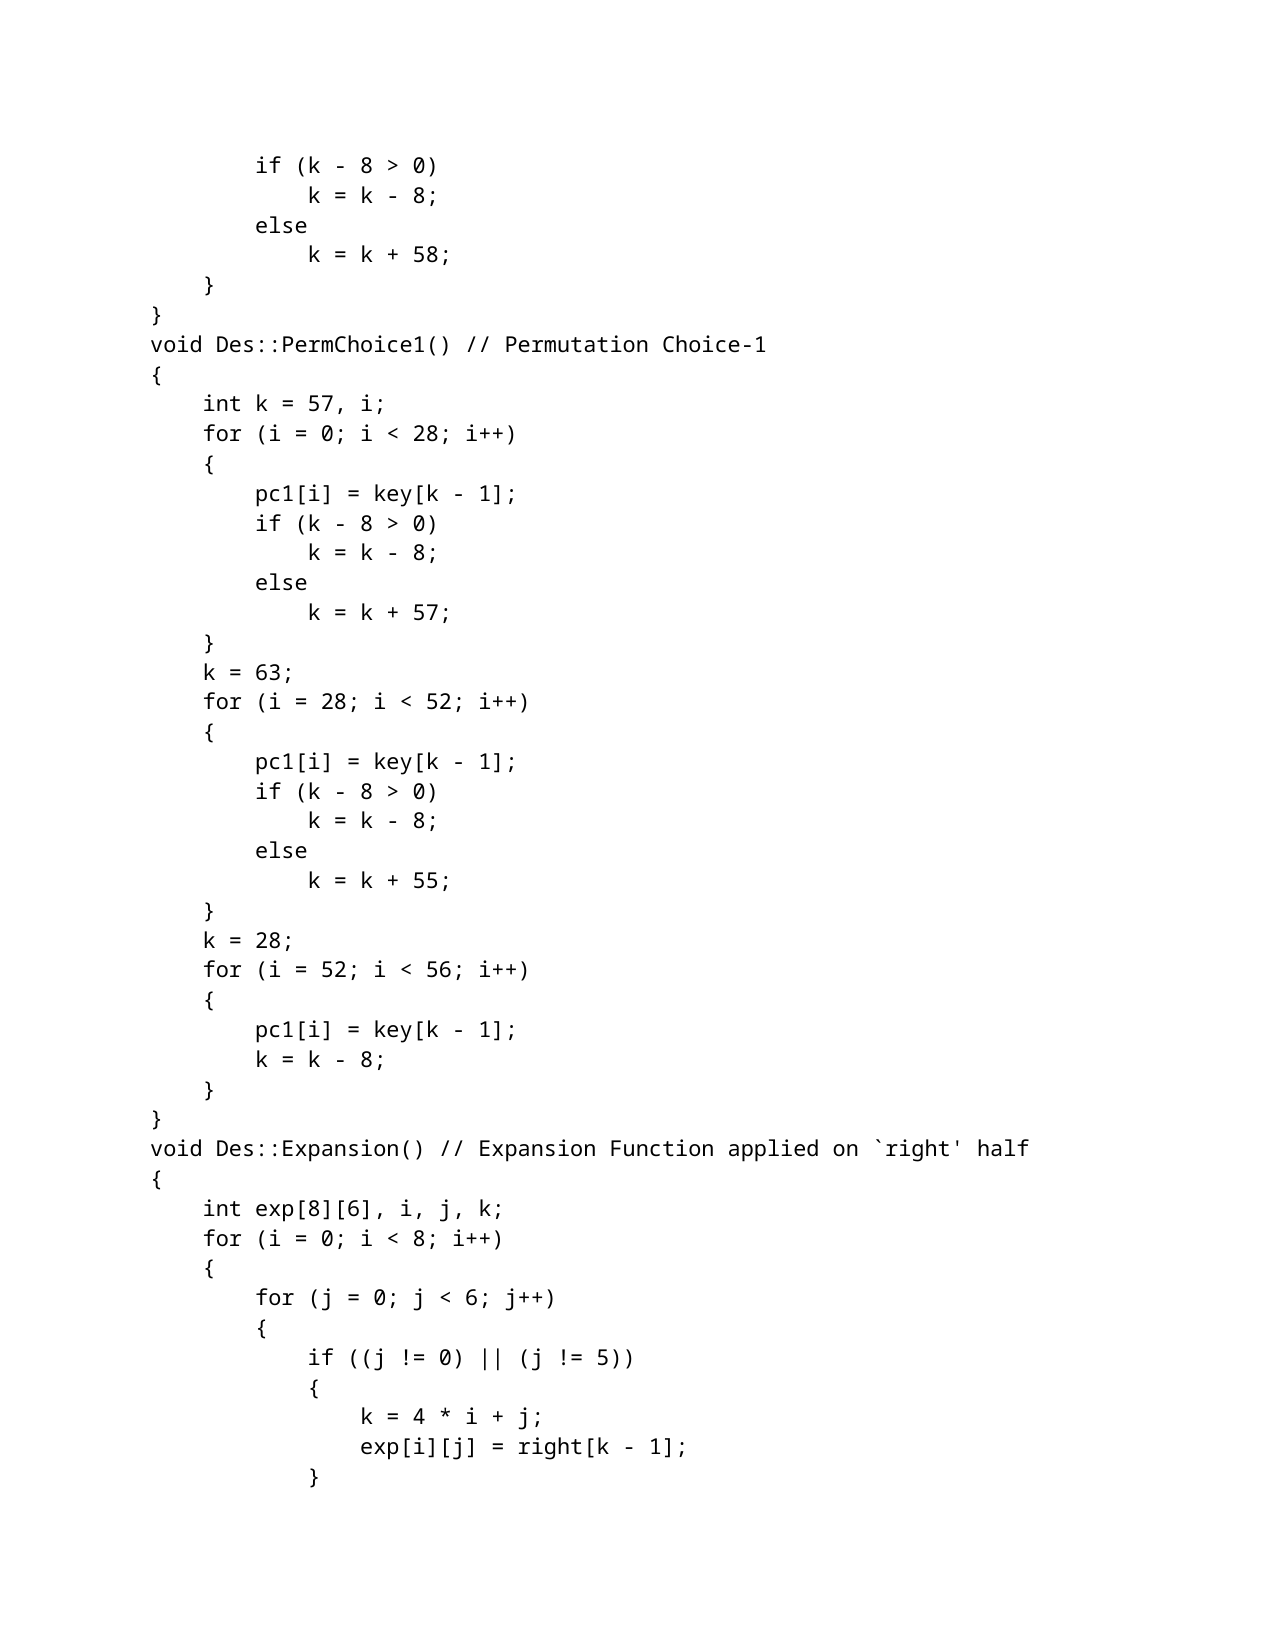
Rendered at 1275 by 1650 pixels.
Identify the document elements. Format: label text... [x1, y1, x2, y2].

text if (k - 8 > 0) [150, 150, 1125, 180]
text } [150, 627, 1125, 656]
text else [150, 209, 1125, 239]
text k = k - 8; [150, 537, 1125, 567]
text void Des::PermChoice1() // Permutation Choice-1 [150, 329, 1125, 358]
text k = k + 57; [150, 597, 1125, 627]
text k = k + 55; [150, 865, 1125, 895]
text for (i = 28; i < 52; i++) [150, 686, 1125, 716]
text else [150, 567, 1125, 597]
text { [150, 1312, 1125, 1342]
text int k = 57, i; [150, 388, 1125, 418]
text { [150, 448, 1125, 478]
text } [150, 299, 1125, 329]
text } [150, 1103, 1125, 1133]
text { [150, 1252, 1125, 1282]
text k = k + 58; [150, 239, 1125, 269]
text pc1[i] = key[k - 1]; [150, 1014, 1125, 1044]
text { [150, 716, 1125, 746]
text for (i = 0; i < 28; i++) [150, 418, 1125, 448]
text } [150, 895, 1125, 924]
text pc1[i] = key[k - 1]; [150, 478, 1125, 507]
text if (k - 8 > 0) [150, 507, 1125, 537]
text for (i = 0; i < 8; i++) [150, 1222, 1125, 1252]
text for (i = 52; i < 56; i++) [150, 954, 1125, 984]
text { [150, 1163, 1125, 1193]
text exp[i][j] = right[k - 1]; [150, 1431, 1125, 1461]
text k = 4 * i + j; [150, 1401, 1125, 1431]
text k = 28; [150, 924, 1125, 954]
text k = k - 8; [150, 180, 1125, 209]
text k = k - 8; [150, 1044, 1125, 1073]
text if (k - 8 > 0) [150, 776, 1125, 805]
text int exp[8][6], i, j, k; [150, 1193, 1125, 1222]
text { [150, 984, 1125, 1014]
text k = 63; [150, 656, 1125, 686]
text if ((j != 0) || (j != 5)) [150, 1342, 1125, 1371]
text pc1[i] = key[k - 1]; [150, 746, 1125, 776]
text { [150, 358, 1125, 388]
text void Des::Expansion() // Expansion Function applied on `right' half [150, 1133, 1125, 1163]
text } [150, 1073, 1125, 1103]
text } [150, 1461, 1125, 1491]
text for (j = 0; j < 6; j++) [150, 1282, 1125, 1312]
text { [150, 1371, 1125, 1401]
text k = k - 8; [150, 805, 1125, 835]
text } [150, 269, 1125, 299]
text else [150, 835, 1125, 865]
